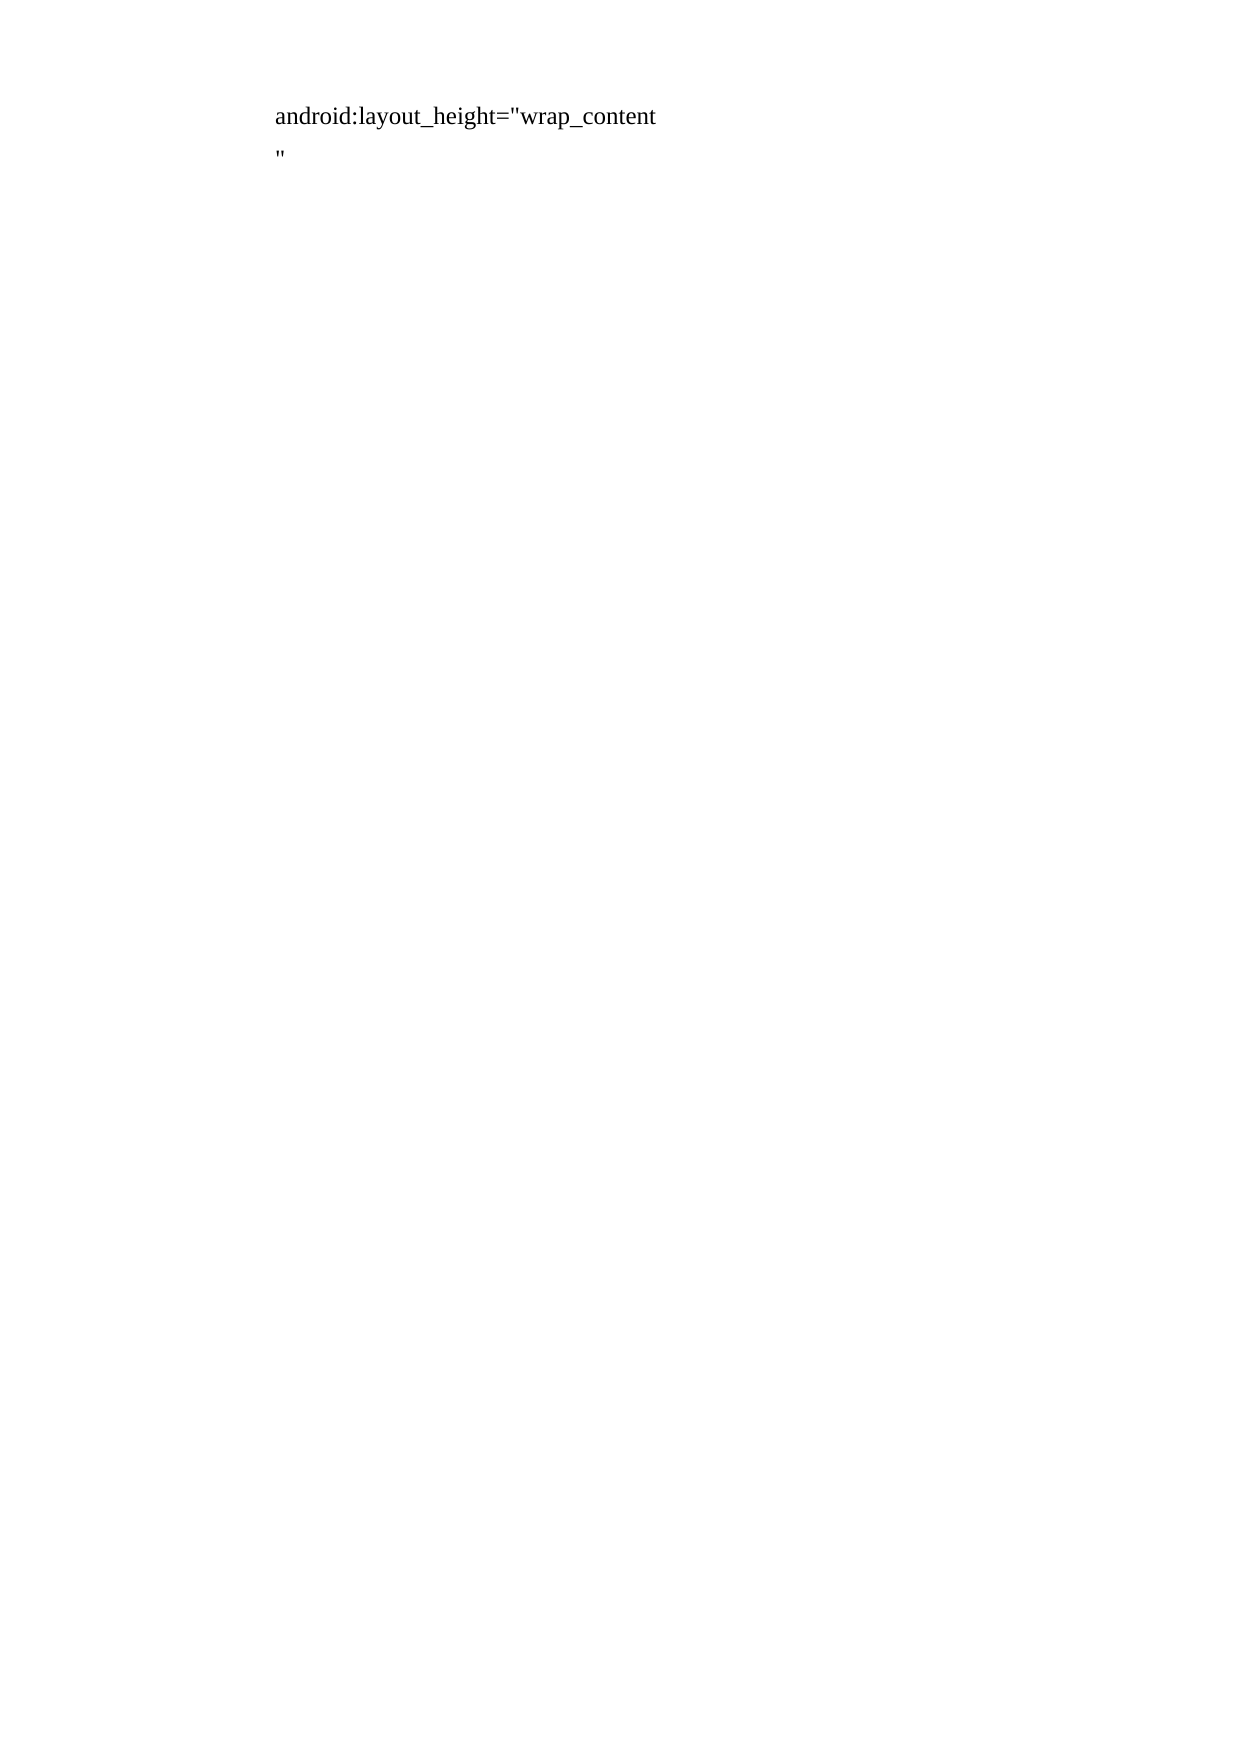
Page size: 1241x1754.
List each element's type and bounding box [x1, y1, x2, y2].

text [250, 101, 666, 173]
